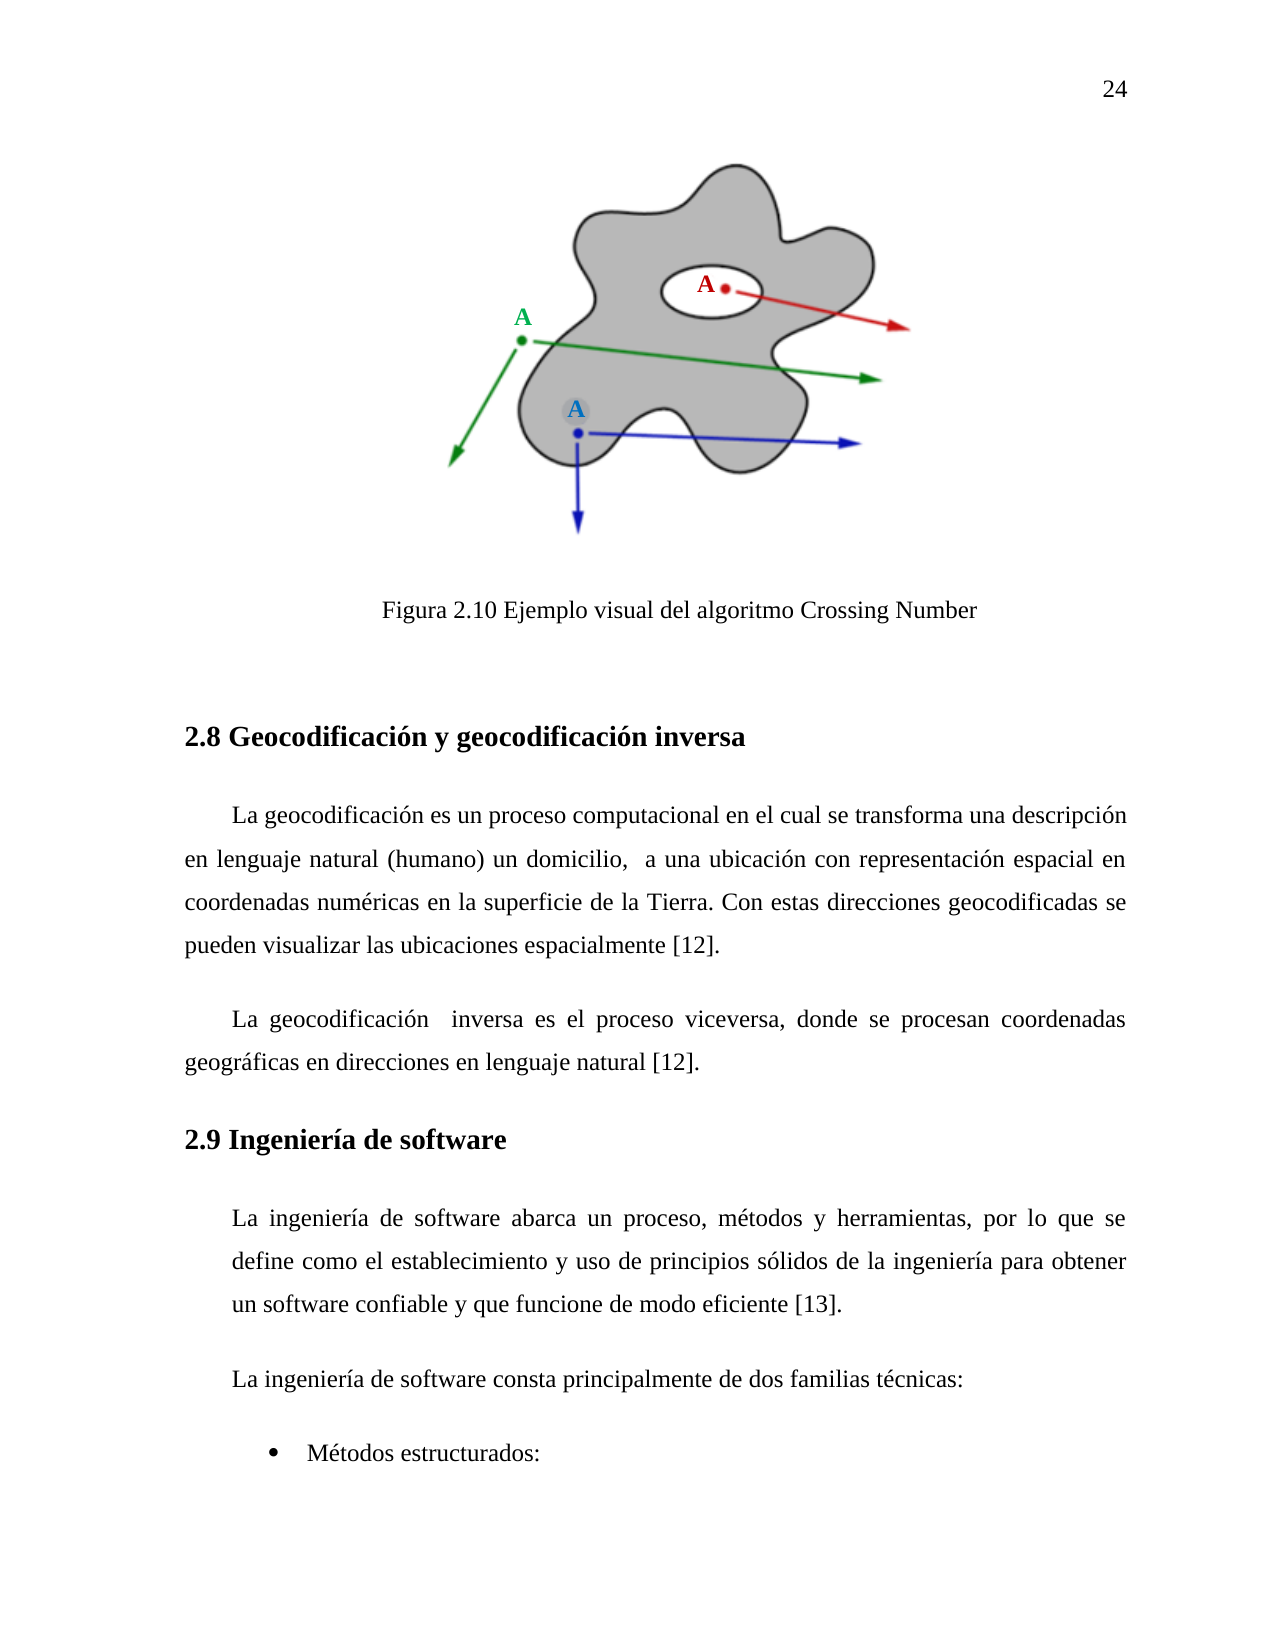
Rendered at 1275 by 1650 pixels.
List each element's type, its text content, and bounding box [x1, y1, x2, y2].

list Métodos estructurados: [269, 1438, 1127, 1467]
subtitle 2.9 Ingeniería de software [184, 1122, 1127, 1155]
text La ingeniería de software consta principalmente de dos familias técnicas: [232, 1364, 1127, 1393]
text La geocodificación inversa es el proceso viceversa, donde se procesan coordenadas geográficas en direcciones en lenguaje natural . [184, 1004, 1127, 1076]
subtitle 2.8 Geocodificación y geocodificación inversa [184, 719, 1127, 752]
text La geocodificación es un proceso computacional en el cual se transforma una descripción en lenguaje natural (humano) un domicilio, a una ubicación con representación espacial en coordenadas numéricas en la superficie de la Tierra. Con estas direcciones geocodificadas se pueden visualizar las ubicaciones espacialmente . [184, 801, 1127, 959]
picture [418, 147, 941, 550]
text La ingeniería de software abarca un proceso, métodos y herramientas, por lo que se define como el establecimiento y uso de principios sólidos de la ingeniería para obtener un software confiable y que funcione de modo eficiente . [232, 1203, 1127, 1318]
